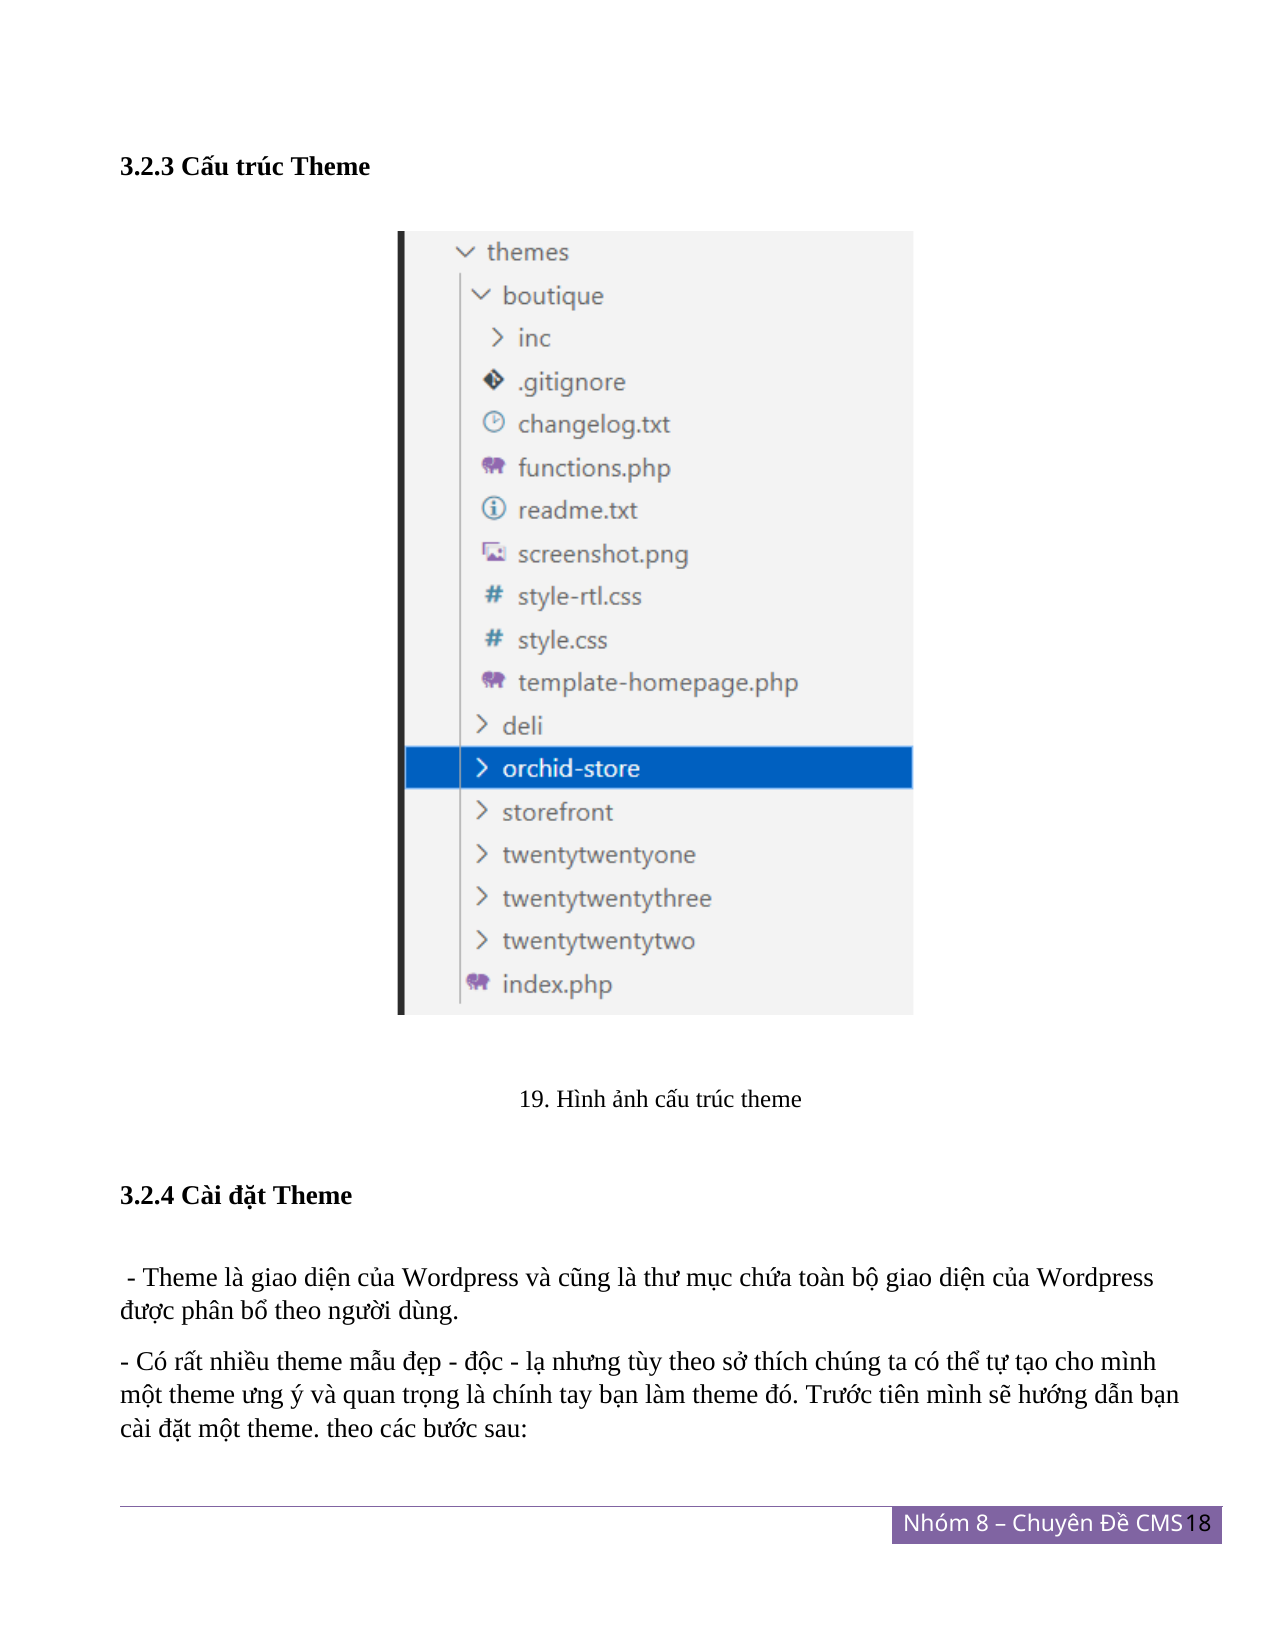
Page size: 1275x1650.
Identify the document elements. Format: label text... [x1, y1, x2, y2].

text - Theme là giao diện của Wordpress và cũng là thư mục chứa toàn bộ giao diện của Wordpress được phân bổ theo người dùng. [120, 1261, 1200, 1326]
text - Có rất nhiều theme mẫu đẹp - độc - lạ nhưng tùy theo sở thích chúng ta có thể tự tạo cho mình một theme ưng ý và quan trọng là chính tay bạn làm theme đó. Trước tiên mình sẽ hướng dẫn bạn cài đặt một theme. theo các bước sau: [120, 1345, 1200, 1443]
subtitle 3.2.4 Cài đặt Theme [120, 1179, 1200, 1211]
text 19. Hình ảnh cấu trúc theme [120, 1084, 1200, 1113]
subtitle 3.2.3 Cấu trúc Theme [120, 150, 1200, 181]
picture [397, 231, 923, 1015]
